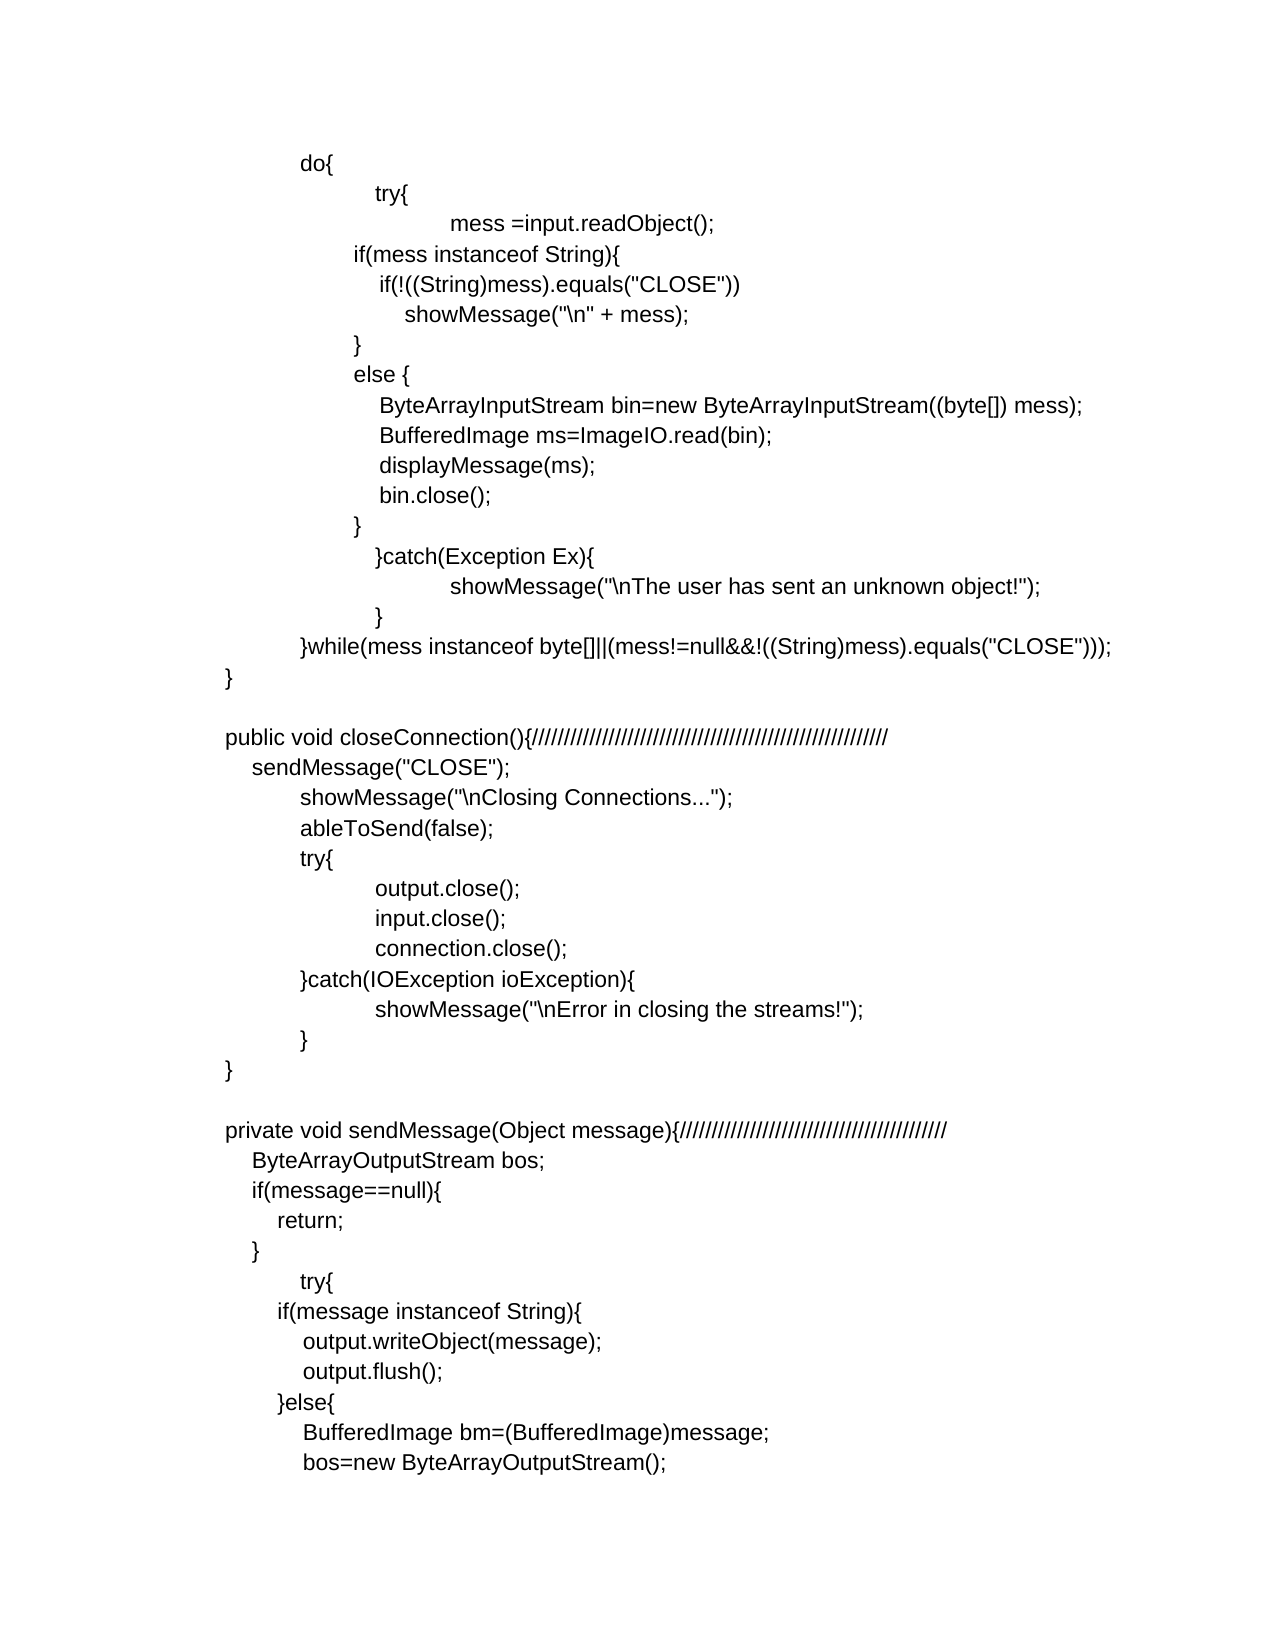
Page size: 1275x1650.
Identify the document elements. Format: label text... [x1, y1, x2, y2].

text BufferedImage bm=(BufferedImage)message; [150, 1419, 1125, 1445]
text ByteArrayOutputStream bos; [150, 1147, 1125, 1173]
text ByteArrayInputStream bin=new ByteArrayInputStream((byte[]) mess); [150, 392, 1125, 418]
text if(message instanceof String){ [150, 1298, 1125, 1324]
text displayMessage(ms); [150, 452, 1125, 478]
text mess =input.readObject(); [150, 210, 1125, 237]
text sendMessage("CLOSE"); [150, 754, 1125, 781]
text }catch(Exception Ex){ [150, 543, 1125, 569]
text try{ [150, 845, 1125, 871]
text public void closeConnection(){//////////////////////////////////////////////////////// [150, 724, 1125, 750]
text }catch(IOException ioException){ [150, 966, 1125, 992]
text }while(mess instanceof byte[]||(mess!=null&&!((String)mess).equals("CLOSE"))); [150, 633, 1125, 660]
text ableToSend(false); [150, 814, 1125, 841]
text return; [150, 1207, 1125, 1234]
text bos=new ByteArrayOutputStream(); [150, 1449, 1125, 1475]
text output.writeObject(message); [150, 1328, 1125, 1354]
text bin.close(); [150, 482, 1125, 509]
text } [150, 331, 1125, 358]
text private void sendMessage(Object message){////////////////////////////////////////// [150, 1117, 1125, 1143]
text } [150, 603, 1125, 629]
text output.flush(); [150, 1358, 1125, 1385]
text output.close(); [150, 875, 1125, 901]
text connection.close(); [150, 935, 1125, 962]
text else { [150, 361, 1125, 388]
text try{ [150, 1268, 1125, 1294]
text showMessage("\nClosing Connections..."); [150, 784, 1125, 811]
text } [150, 512, 1125, 539]
text showMessage("\nError in closing the streams!"); [150, 996, 1125, 1022]
text showMessage("\nThe user has sent an unknown object!"); [150, 573, 1125, 599]
text }else{ [150, 1388, 1125, 1415]
text } [150, 1056, 1125, 1083]
text showMessage("\n" + mess); [150, 301, 1125, 327]
text if(mess instanceof String){ [150, 241, 1125, 267]
text BufferedImage ms=ImageIO.read(bin); [150, 422, 1125, 448]
text try{ [150, 180, 1125, 207]
text } [150, 1237, 1125, 1264]
text input.close(); [150, 905, 1125, 932]
text do{ [150, 150, 1125, 176]
text } [150, 663, 1125, 690]
text } [150, 1026, 1125, 1052]
text if(!((String)mess).equals("CLOSE")) [150, 271, 1125, 297]
text if(message==null){ [150, 1177, 1125, 1203]
